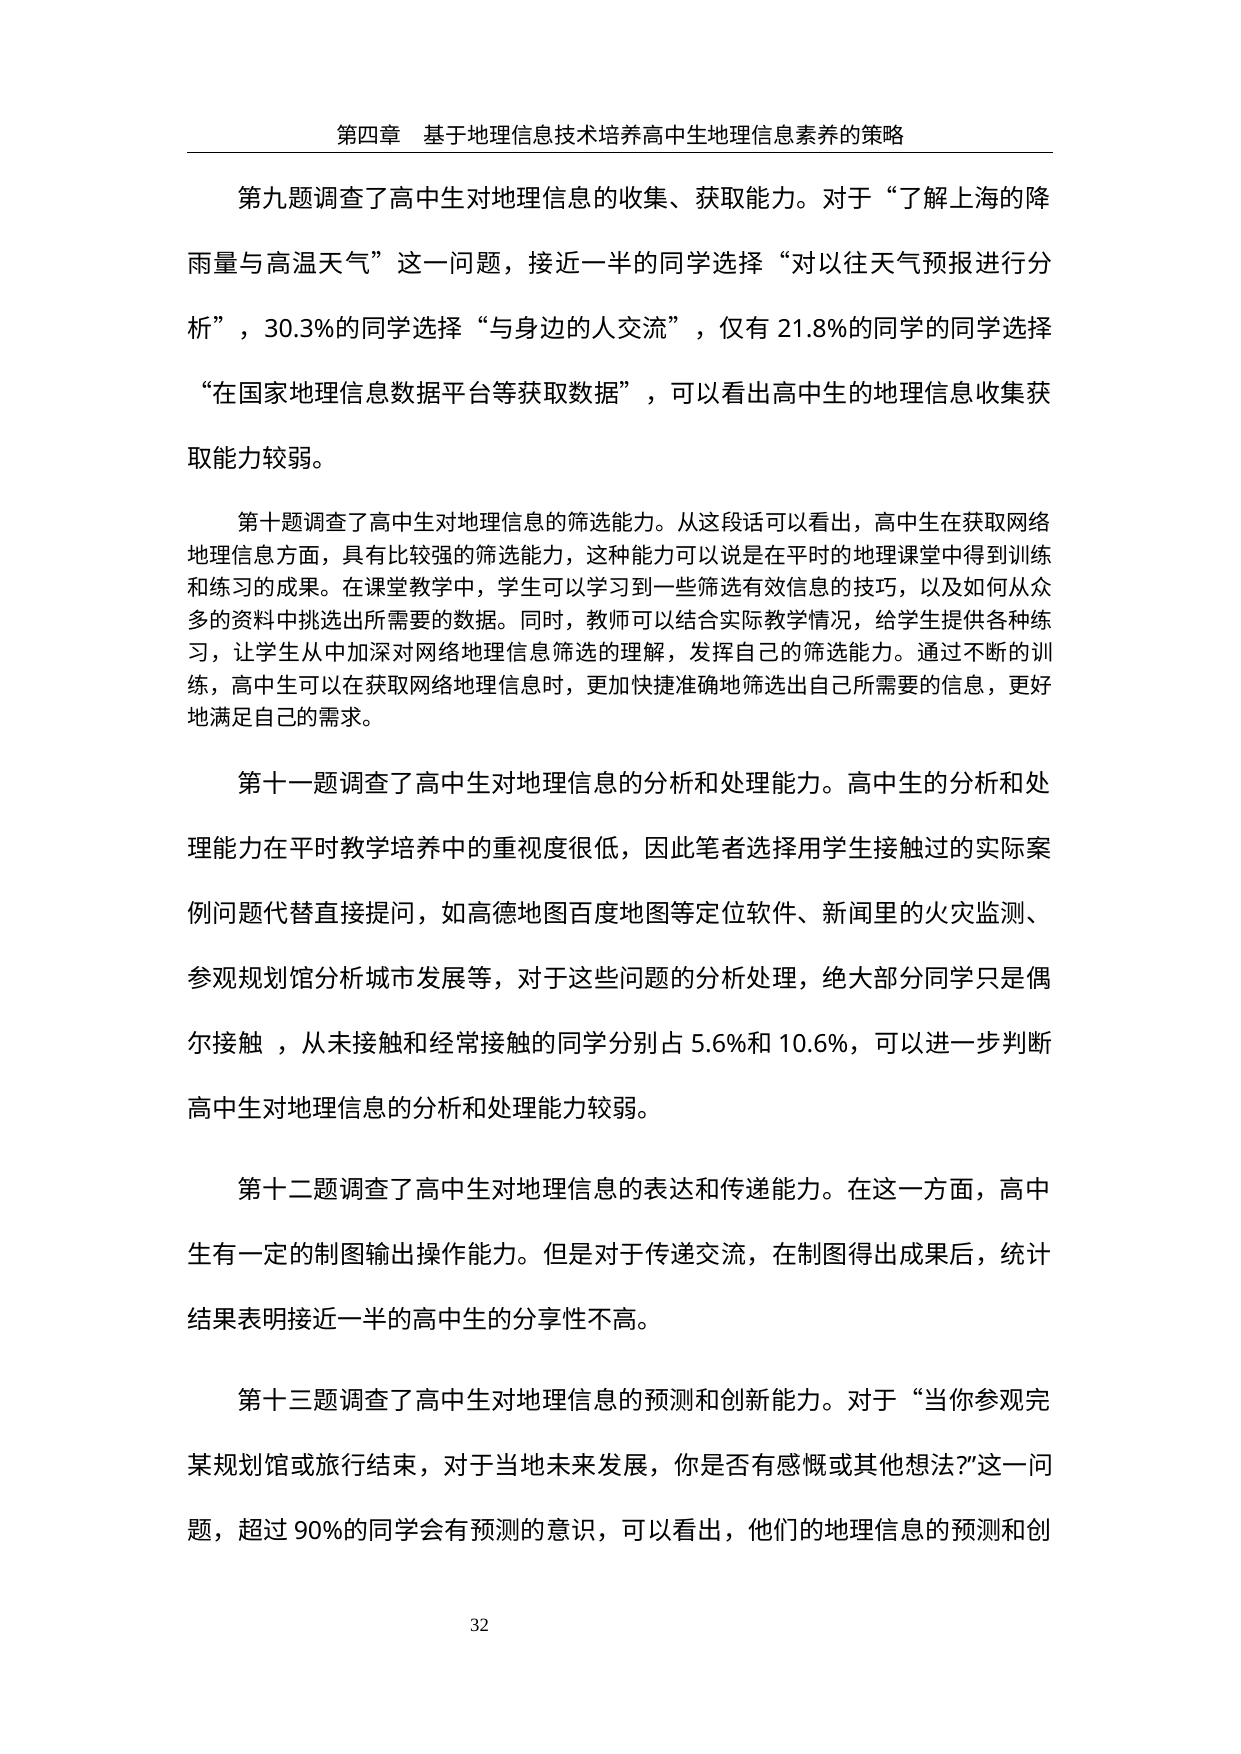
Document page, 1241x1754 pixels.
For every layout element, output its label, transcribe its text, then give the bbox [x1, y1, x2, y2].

list 第十题调查了高中生对地理信息的筛选能力。从这段话可以看出，高中生在获取网络地理信息方面，具有比较强的筛选能力，这种能力可以说是在平时的地理课堂中得到训练和练习的成果。在课堂教学中，学生可以学习到一些筛选有效信息的技巧，以及如何从众多的资料中挑选出所需要的数据。同时，教师可以结合实际教学情况，给学生提供各种练习，让学生从中加深对网络地理信息筛选的理解，发挥自己的筛选能力。通过不断的训练，高中生可以在获取网络地理信息时，更加快捷准确地筛选出自己所需要的信息，更好地满足自己的需求。 [187, 505, 1053, 732]
list 第十二题调查了高中生对地理信息的表达和传递能力。在这一方面，高中生有一定的制图输出操作能力。但是对于传递交流，在制图得出成果后，统计结果表明接近一半的高中生的分享性不高。 [187, 1155, 1053, 1350]
list 第十一题调查了高中生对地理信息的分析和处理能力。高中生的分析和处理能力在平时教学培养中的重视度很低，因此笔者选择用学生接触过的实际案例问题代替直接提问，如高德地图百度地图等定位软件、新闻里的火灾监测、参观规划馆分析城市发展等，对于这些问题的分析处理，绝大部分同学只是偶尔接触 ，从未接触和经常接触的同学分别占5.6%和10.6%，可以进一步判断高中生对地理信息的分析和处理能力较弱。 [187, 749, 1053, 1139]
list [187, 1366, 1053, 1561]
list 第九题调查了高中生对地理信息的收集、获取能力。对于“了解上海的降雨量与高温天气”这一问题，接近一半的同学选择“对以往天气预报进行分析”，30.3%的同学选择“与身边的人交流”，仅有21.8%的同学的同学选择“在国家地理信息数据平台等获取数据”，可以看出高中生的地理信息收集获取能力较弱。 [187, 164, 1053, 489]
